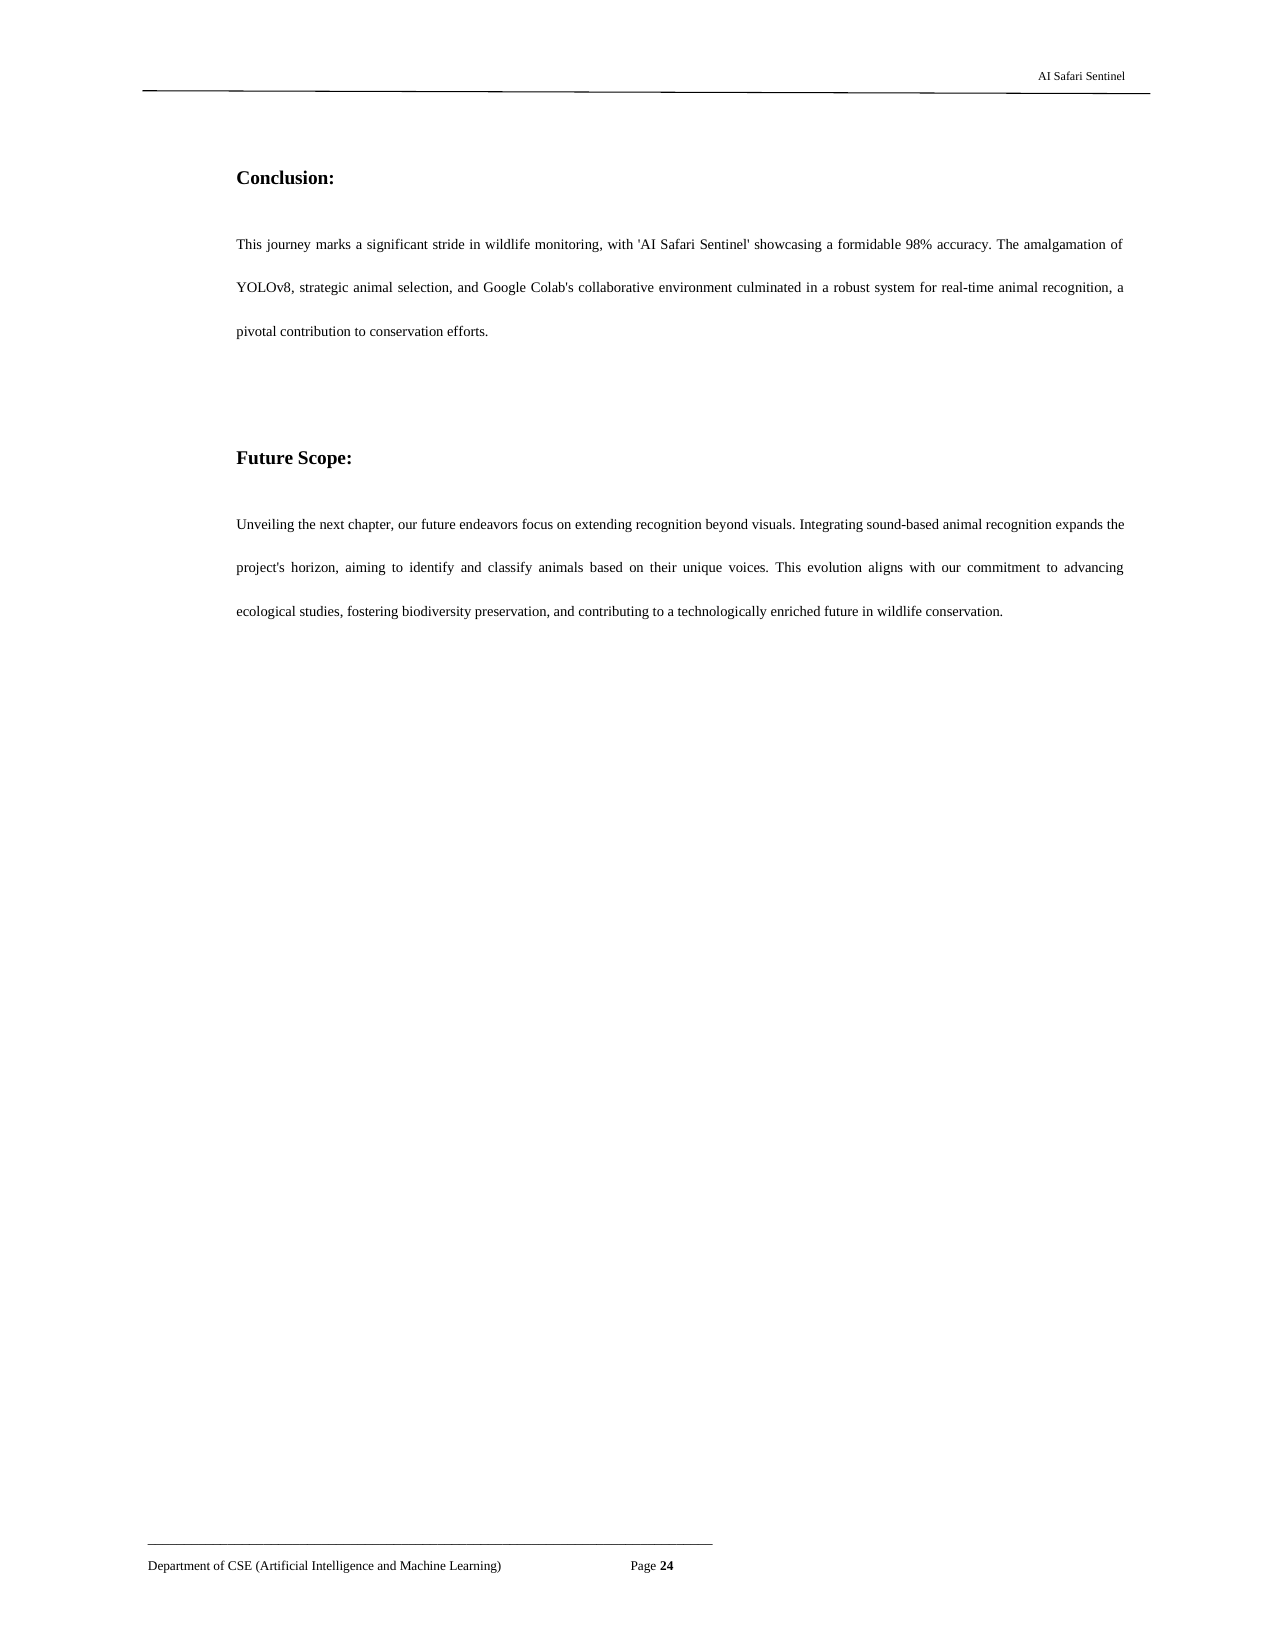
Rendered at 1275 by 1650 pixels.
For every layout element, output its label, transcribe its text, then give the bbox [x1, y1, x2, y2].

text Future Scope: [236, 430, 1125, 468]
text Unveiling the next chapter, our future endeavors focus on extending recognition beyond visuals. Integrating sound-based animal recognition expands the project's horizon, aiming to identify and classify animals based on their unique voices. This evolution aligns with our commitment to advancing ecological studies, fostering biodiversity preservation, and contributing to a technologically enriched future in wildlife conservation. [236, 504, 1125, 619]
text Conclusion: [236, 150, 1125, 188]
text This journey marks a significant stride in wildlife monitoring, with 'AI Safari Sentinel' showcasing a formidable 98% accuracy. The amalgamation of YOLOv8, strategic animal selection, and Google Colab's collaborative environment culminated in a robust system for real-time animal recognition, a pivotal contribution to conservation efforts. [236, 224, 1125, 339]
